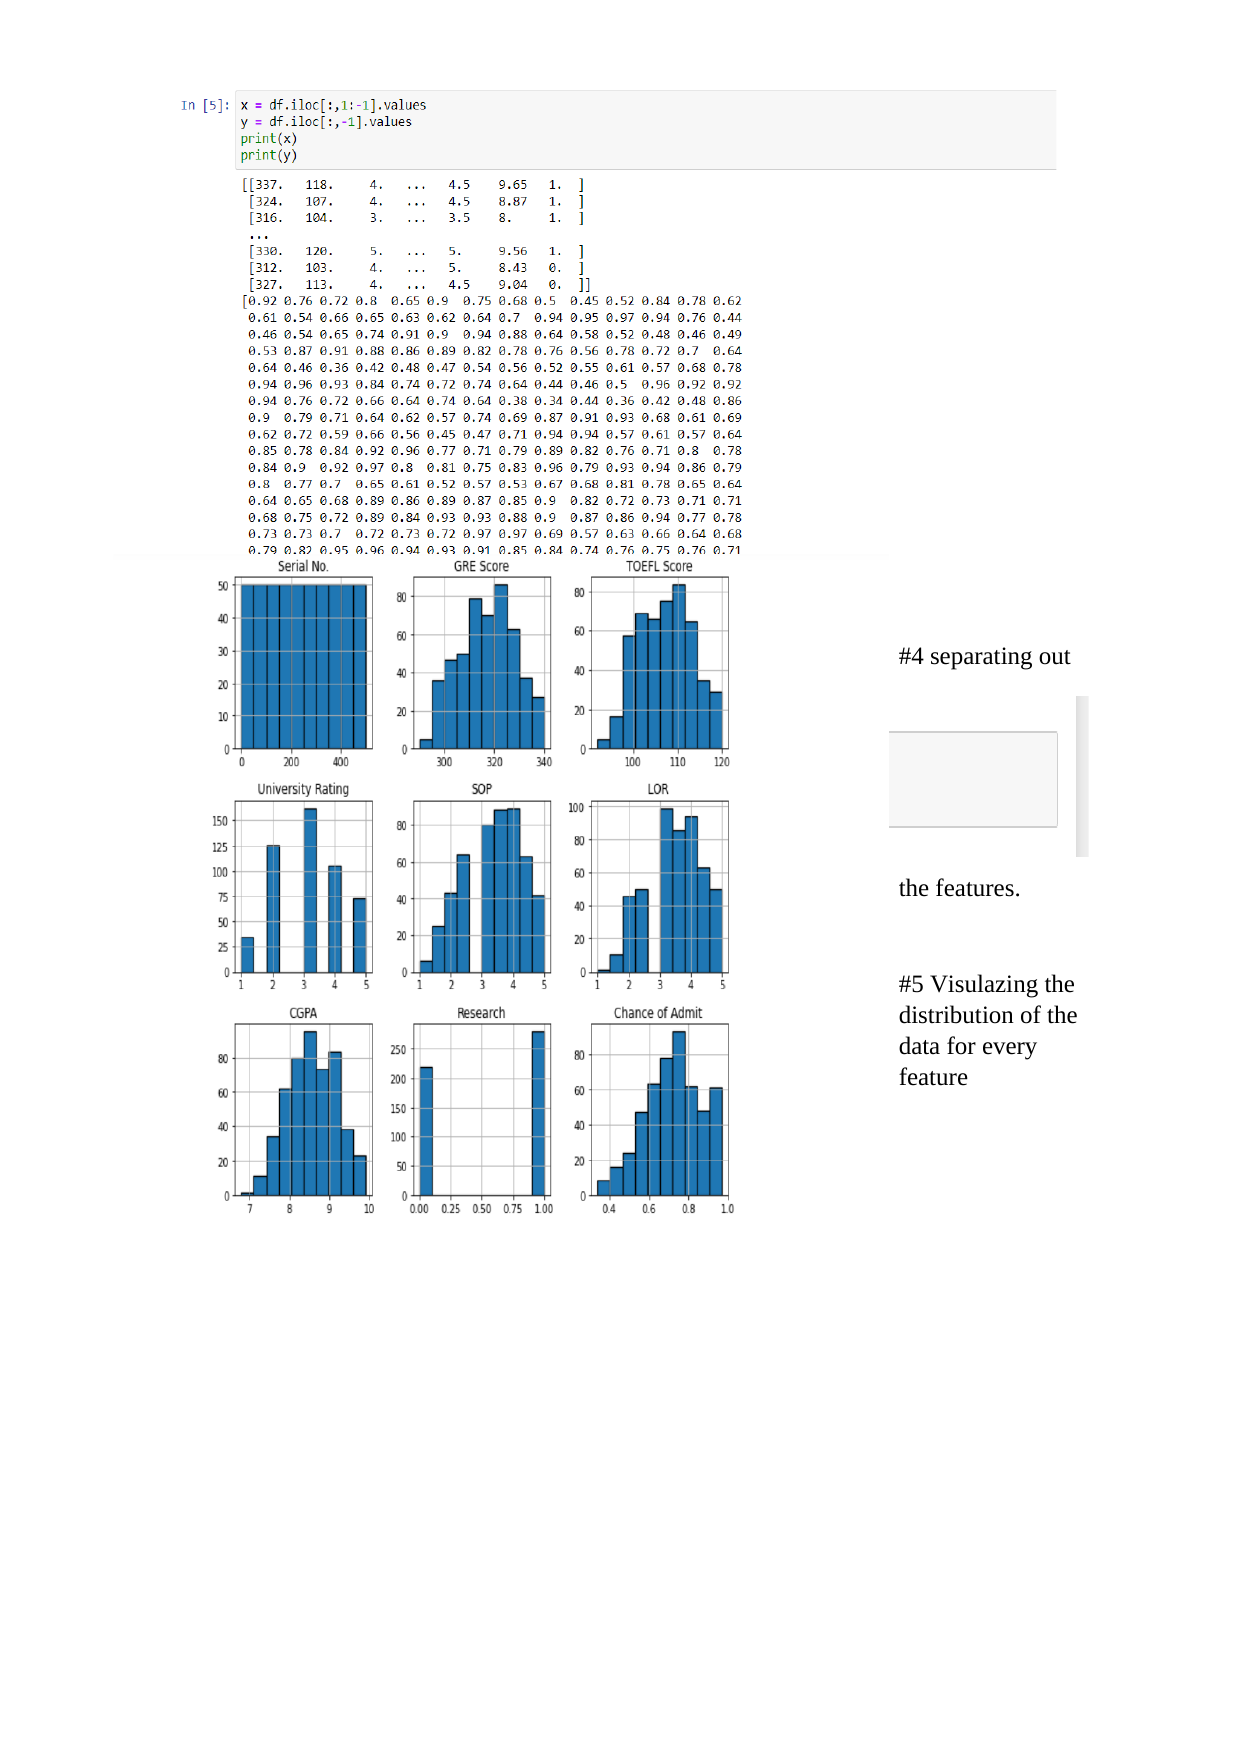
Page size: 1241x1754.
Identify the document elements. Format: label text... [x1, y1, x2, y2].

text #4 separating out the features. [889, 150, 1090, 902]
text #5 Visulazing the distribution of the data for every feature [889, 969, 1090, 1091]
picture [113, 86, 1089, 1231]
